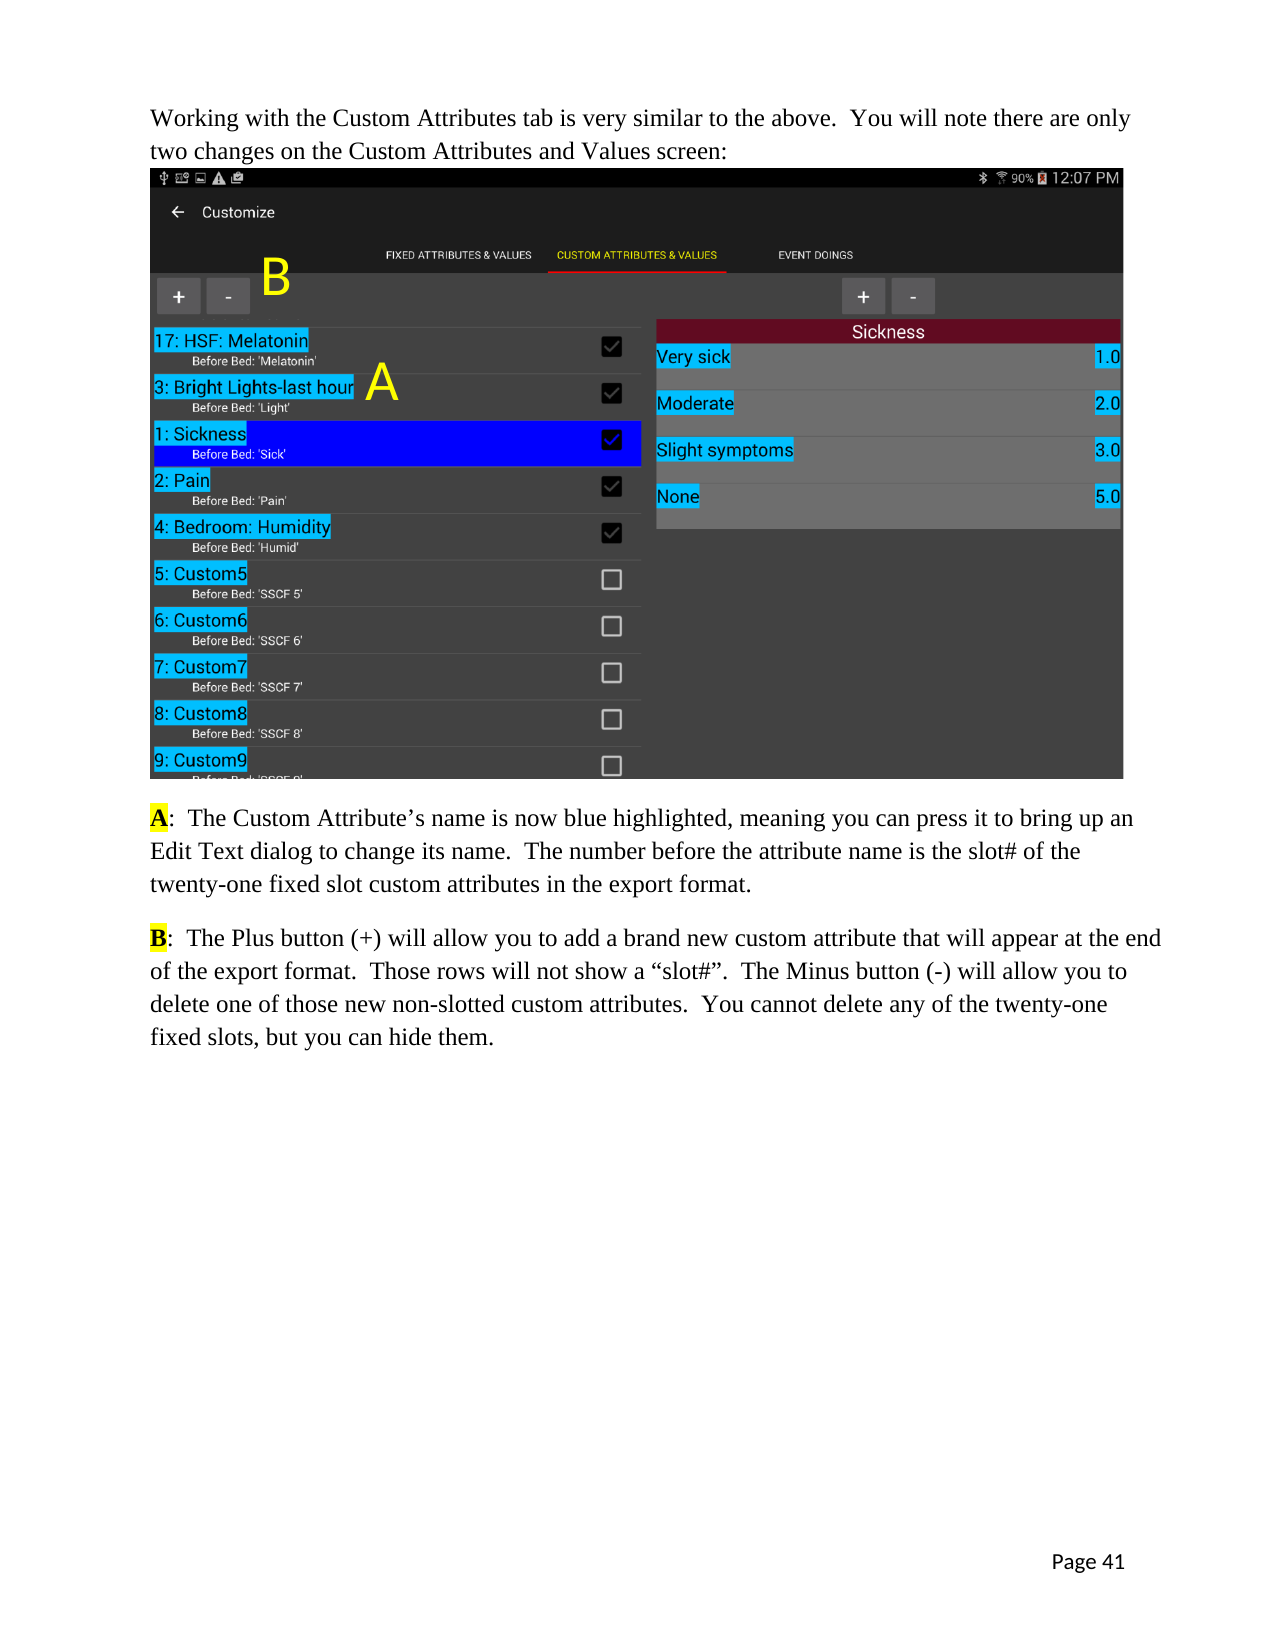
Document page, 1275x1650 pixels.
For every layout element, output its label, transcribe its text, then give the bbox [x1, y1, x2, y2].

text B: The Plus button (+) will allow you to add a brand new custom attribute that will appear at the end of the export format. Those rows will not show a “slot#”. The Minus button (-) will allow you to delete one of those new non-slotted custom attributes. You cannot delete any of the twenty-one fixed slots, but you can hide them. [150, 923, 1162, 1051]
picture [150, 168, 1124, 779]
text A: The Custom Attribute’s name is now blue highlighted, meaning you can press it to bring up an Edit Text dialog to change its name. The number before the attribute name is the slot# of the twenty-one fixed slot custom attributes in the export format. [150, 803, 1162, 898]
